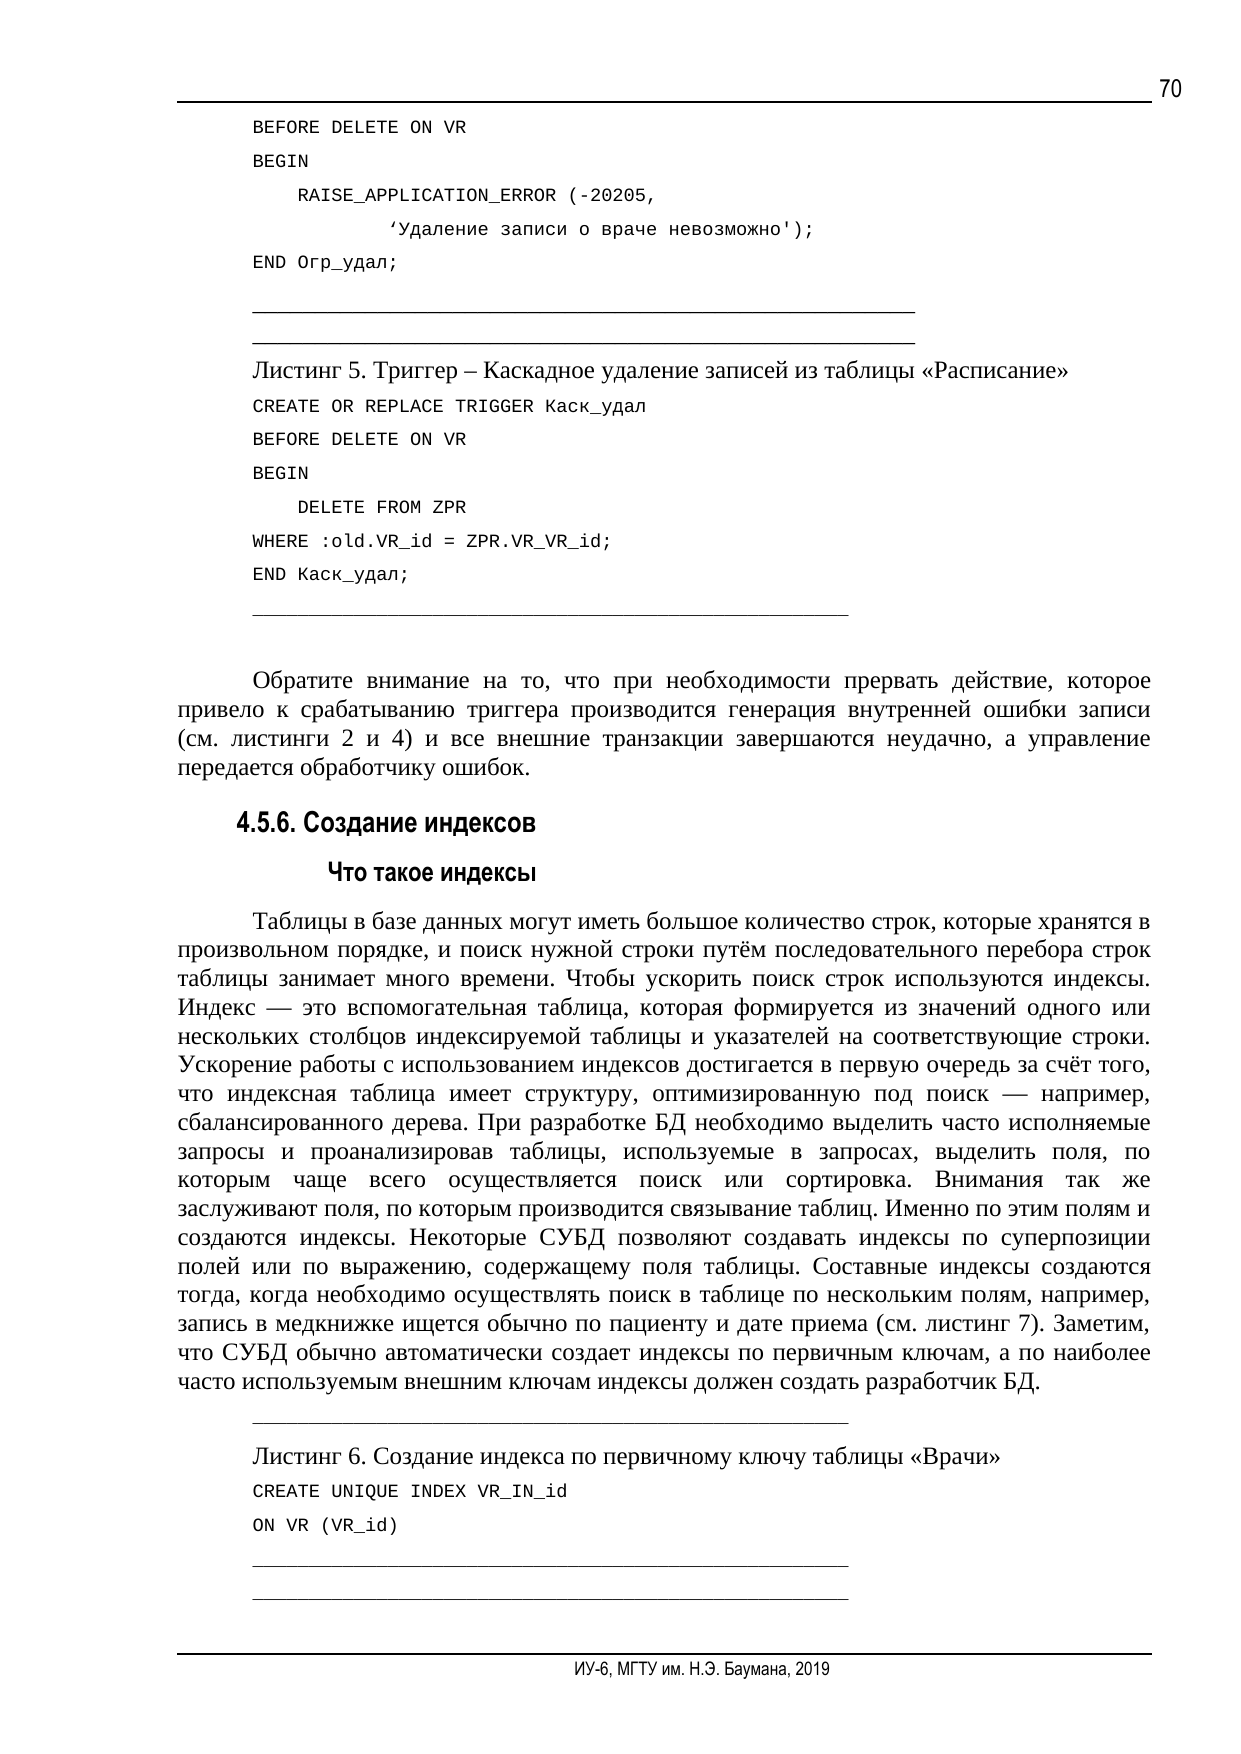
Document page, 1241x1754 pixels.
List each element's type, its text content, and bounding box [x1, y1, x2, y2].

text Листинг 6. Создание индекса по первичному ключу таблицы «Врачи» [177, 1441, 1152, 1469]
subtitle Что такое индексы [252, 856, 1152, 887]
text DELETE FROM ZPR [177, 498, 1152, 519]
subtitle Создание индексов [236, 806, 1152, 839]
text _____________________________________________________ [177, 1407, 1152, 1428]
text _____________________________________________________ [177, 1583, 1152, 1604]
text _____________________________________________________ [177, 1549, 1152, 1571]
text CREATE OR REPLACE TRIGGER Каск_удал [177, 396, 1152, 418]
text BEFORE DELETE ON VR [177, 118, 1152, 139]
text ‘Удаление записи о враче невозможно'); [177, 219, 1152, 241]
text END Огр_удал; [177, 253, 1152, 274]
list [252, 318, 1152, 347]
text BEGIN [177, 464, 1152, 485]
text RAISE_APPLICATION_ERROR (-20205, [177, 186, 1152, 207]
text Листинг 5. Триггер – Каскадное удаление записей из таблицы «Расписание» [177, 355, 1152, 384]
text CREATE UNIQUE INDEX VR_IN_id [177, 1482, 1152, 1503]
text Таблицы в базе данных могут иметь большое количество строк, которые хранятся в произвольном порядке, и поиск нужной строки путём последовательного перебора строк таблицы занимает много времени. Чтобы ускорить поиск строк используются индексы. Индекс — это вспомогательная таблица, которая формируется из значений одного или нескольких столбцов индексируемой таблицы и указателей на соответствующие строки. Ускорение работы с использованием индексов достигается в первую очередь за счёт того, что индексная таблица имеет структуру, оптимизированную под поиск — например, сбалансированного дерева. При разработке БД необходимо выделить часто исполняемые запросы и проанализировав таблицы, используемые в запросах, выделить поля, по которым чаще всего осуществляется поиск или сортировка. Внимания так же заслуживают поля, по которым производится связывание таблиц. Именно по этим полям и создаются индексы. Некоторые СУБД позволяют создавать индексы по суперпозиции полей или по выражению, содержащему поля таблицы. Составные индексы создаются тогда, когда необходимо осуществлять поиск в таблице по нескольким полям, например, запись в медкнижке ищется обычно по пациенту и дате приема (см. листинг 7). Заметим, что СУБД обычно автоматически создает индексы по первичным ключам, а по наиболее часто используемым внешним ключам индексы должен создать разработчик БД. [177, 906, 1152, 1394]
text WHERE :old.VR_id = ZPR.VR_VR_id; [177, 531, 1152, 553]
text ON VR (VR_id) [177, 1516, 1152, 1537]
text BEGIN [177, 152, 1152, 173]
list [252, 287, 1152, 316]
text END Каск_удал; [177, 565, 1152, 586]
text Обратите внимание на то, что при необходимости прервать действие, которое привело к срабатыванию триггера производится генерация внутренней ошибки записи (см. листинги 2 и 4) и все внешние транзакции завершаются неудачно, а управление передается обработчику ошибок. [177, 666, 1152, 781]
text _____________________________________________________ [177, 599, 1152, 620]
text BEFORE DELETE ON VR [177, 430, 1152, 451]
